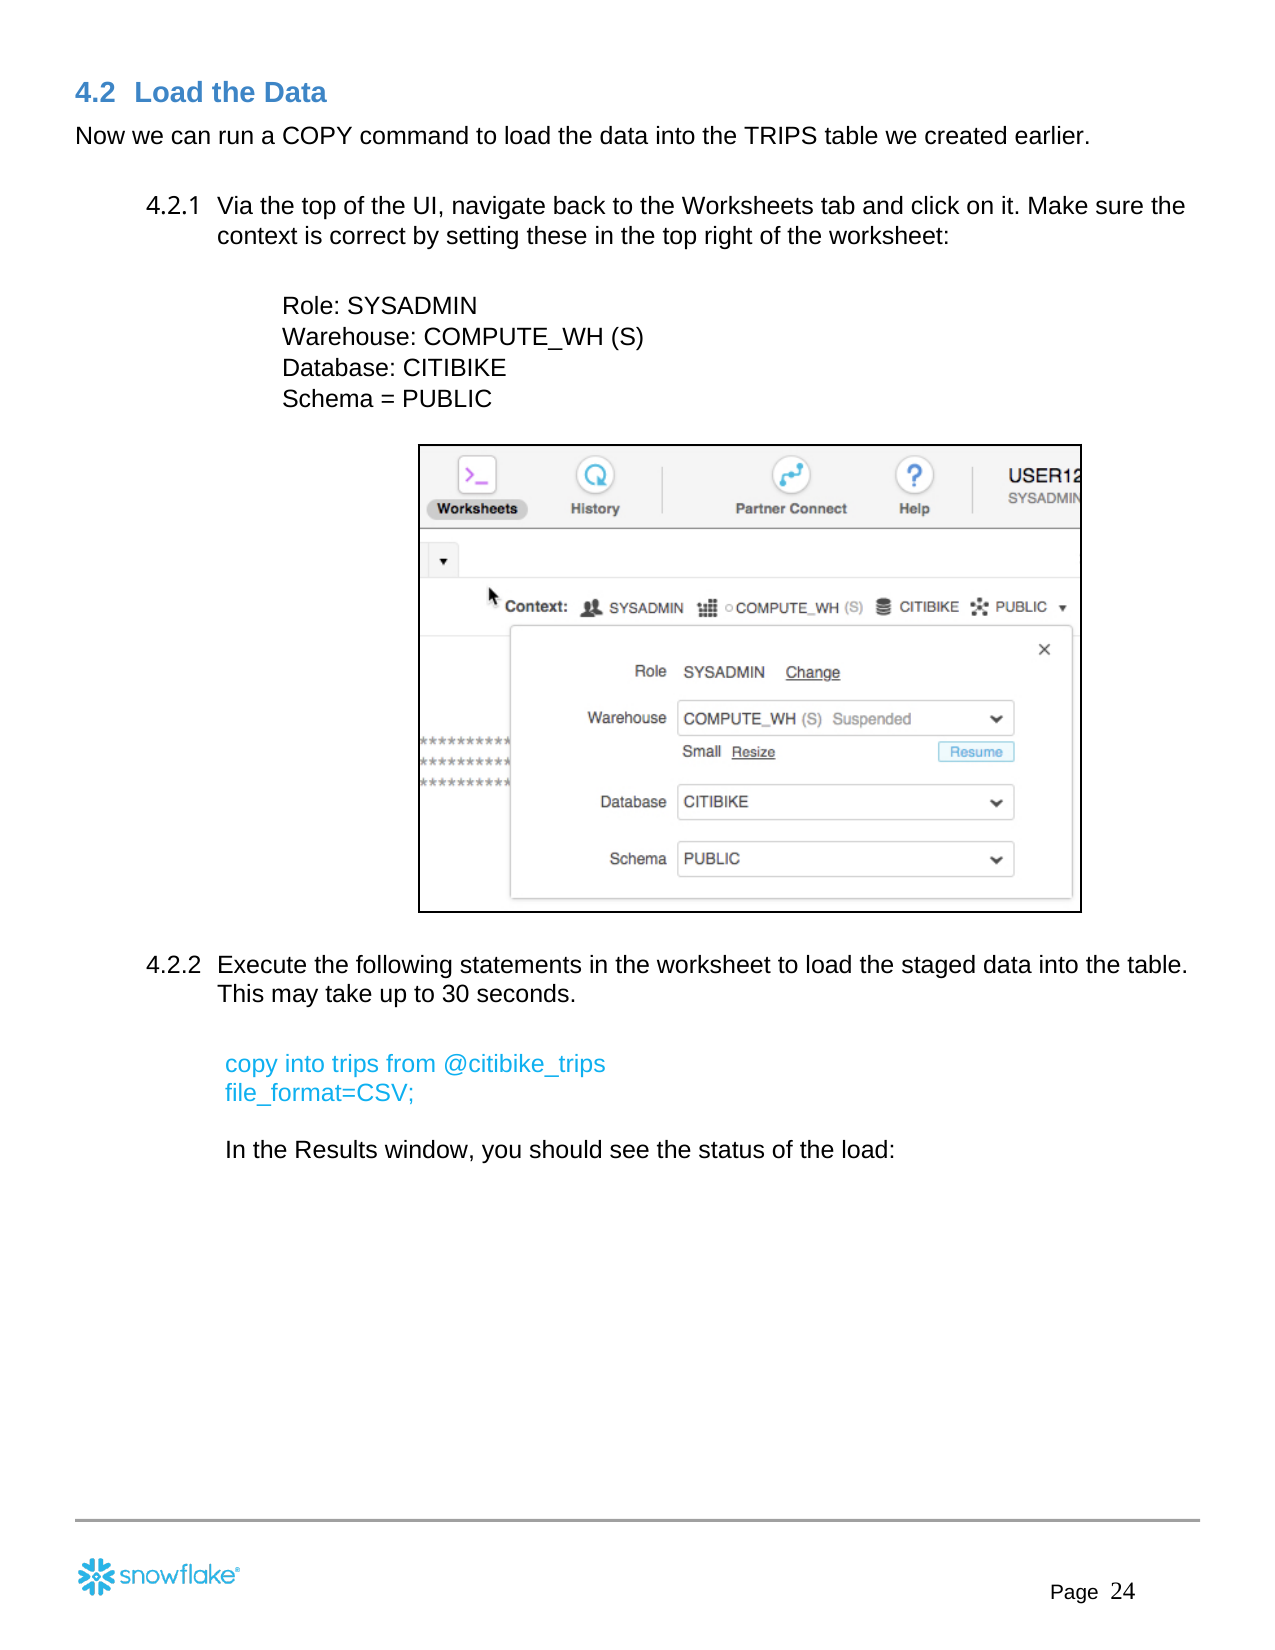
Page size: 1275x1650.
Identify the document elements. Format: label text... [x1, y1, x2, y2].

picture [420, 446, 1080, 911]
picture [75, 1553, 248, 1599]
text In the Results window, you should see the status of the load: [225, 1135, 1200, 1164]
text Now we can run a COPY command to load the data into the TRIPS table we created earlier. [75, 121, 1200, 150]
subtitle Via the top of the UI, navigate back to the Worksheets tab and click on it. Make sure the context is correct by setting these in the top right of the worksheet: [146, 187, 1200, 250]
text Warehouse: COMPUTE_WH (S) [282, 322, 1200, 351]
subtitle Load the Data [75, 75, 1200, 108]
text Role: SYSADMIN [282, 291, 1200, 320]
text Database: CITIBIKE [282, 353, 1200, 382]
text copy into trips from @citibike_trips [150, 1049, 1200, 1078]
text Schema = PUBLIC [282, 384, 1200, 413]
subtitle Execute the following statements in the worksheet to load the staged data into the table. This may take up to 30 seconds. [146, 950, 1200, 1008]
text file_format=CSV; [150, 1078, 1200, 1106]
